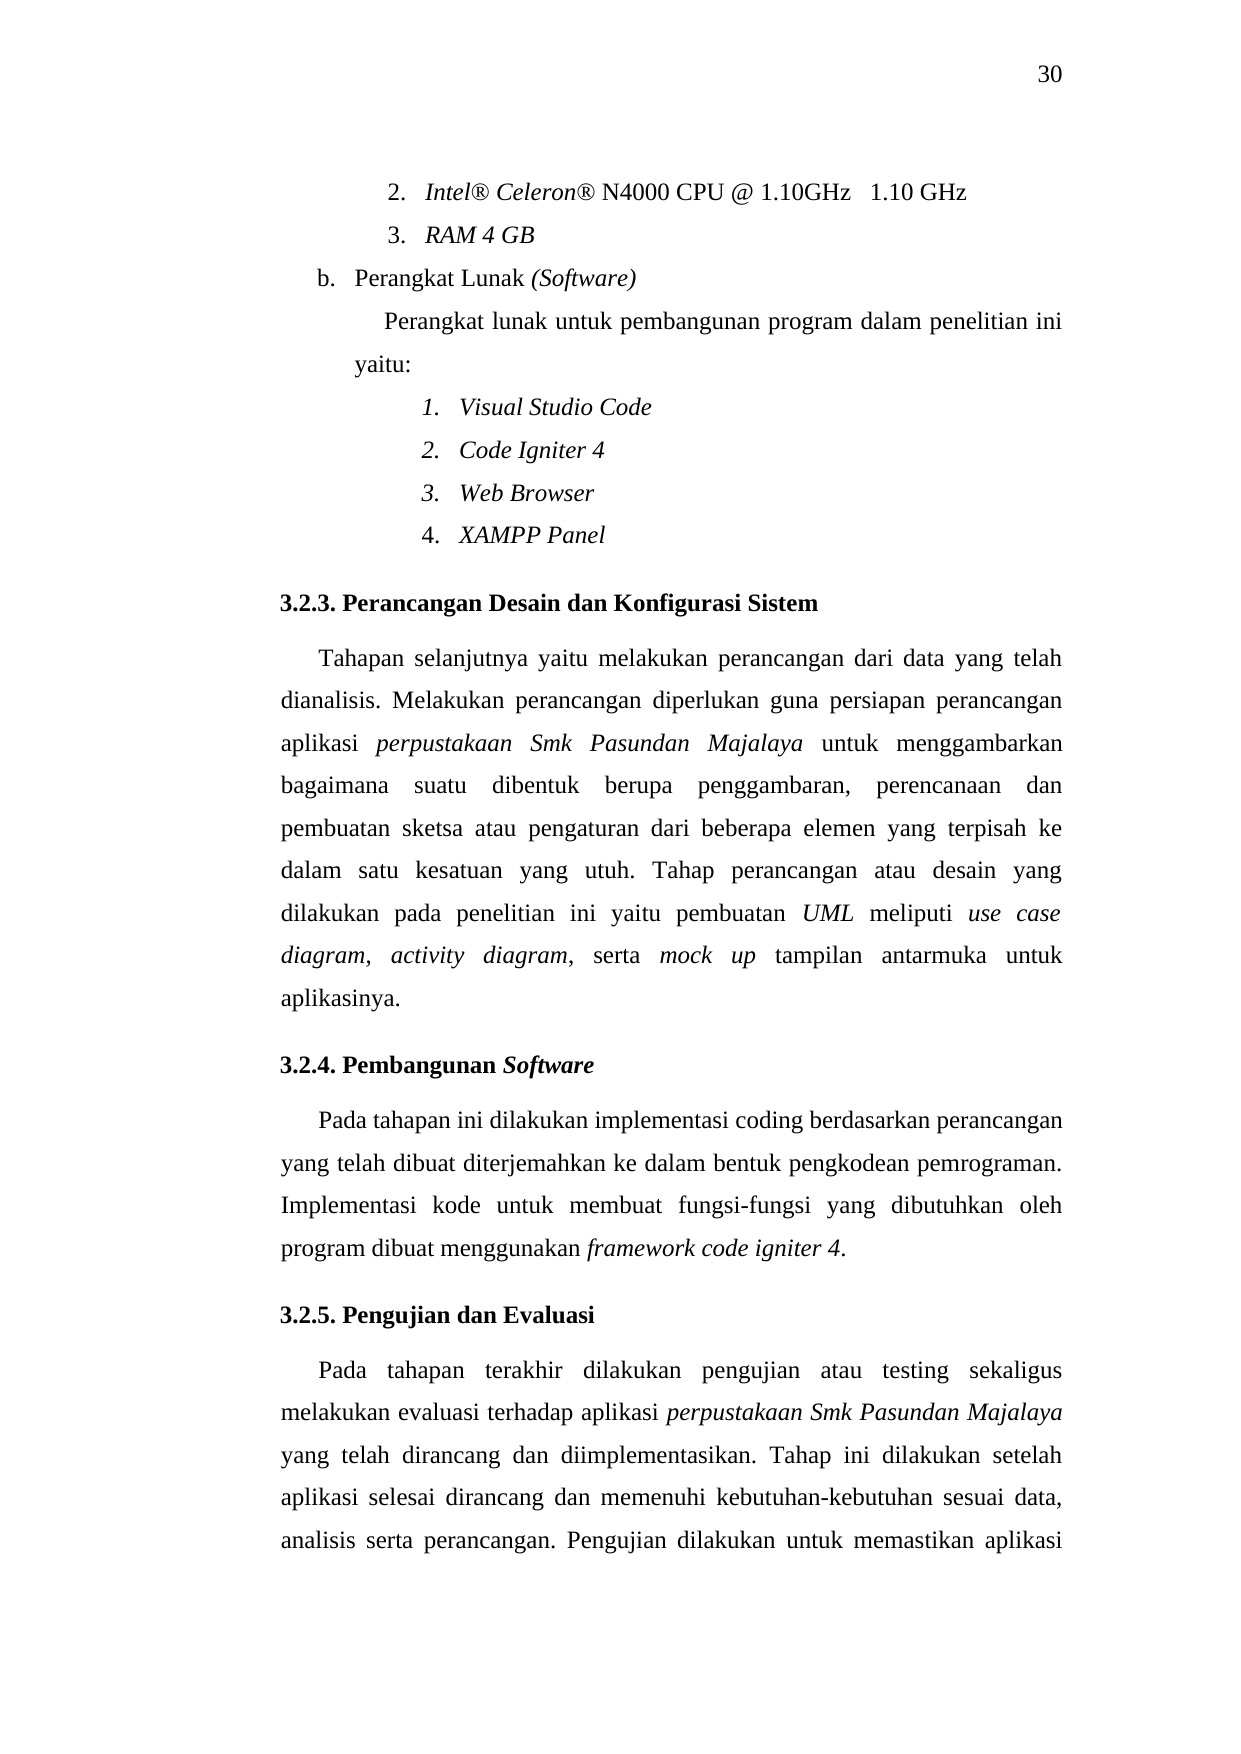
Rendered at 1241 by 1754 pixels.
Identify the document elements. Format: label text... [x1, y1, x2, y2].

text Perangkat lunak untuk pembangunan program dalam penelitian ini yaitu: [354, 306, 1063, 377]
list Web Browser [421, 478, 1063, 506]
text 3.2.3. Perancangan Desain dan Konfigurasi Sistem [279, 588, 1052, 617]
list Perangkat Lunak (Software) [317, 263, 1063, 292]
list XAMPP Panel [421, 521, 1063, 549]
list RAM 4 GB [387, 220, 1063, 249]
text Pada tahapan ini dilakukan implementasi coding berdasarkan perancangan yang telah dibuat diterjemahkan ke dalam bentuk pengkodean pemrograman. Implementasi kode untuk membuat fungsi-fungsi yang dibutuhkan oleh program dibuat menggunakan framework code igniter 4. [281, 1105, 1063, 1261]
list Intel® Celeron® N4000 CPU @ 1.10GHz 1.10 GHz [387, 177, 1063, 206]
list Visual Studio Code [421, 392, 1063, 421]
text 3.2.4. Pembangunan Software [279, 1051, 1052, 1079]
text Tahapan selanjutnya yaitu melakukan perancangan dari data yang telah dianalisis. Melakukan perancangan diperlukan guna persiapan perancangan aplikasi perpustakaan Smk Pasundan Majalaya untuk menggambarkan bagaimana suatu dibentuk berupa penggambaran, perencanaan dan pembuatan sketsa atau pengaturan dari beberapa elemen yang terpisah ke dalam satu kesatuan yang utuh. Tahap perancangan atau desain yang dilakukan pada penelitian ini yaitu pembuatan UML meliputi use case diagram, activity diagram, serta mock up tampilan antarmuka untuk aplikasinya. [281, 643, 1063, 1012]
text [281, 1355, 1063, 1554]
list Code Igniter 4 [421, 435, 1063, 464]
text 3.2.5. Pengujian dan Evaluasi [279, 1300, 1052, 1329]
